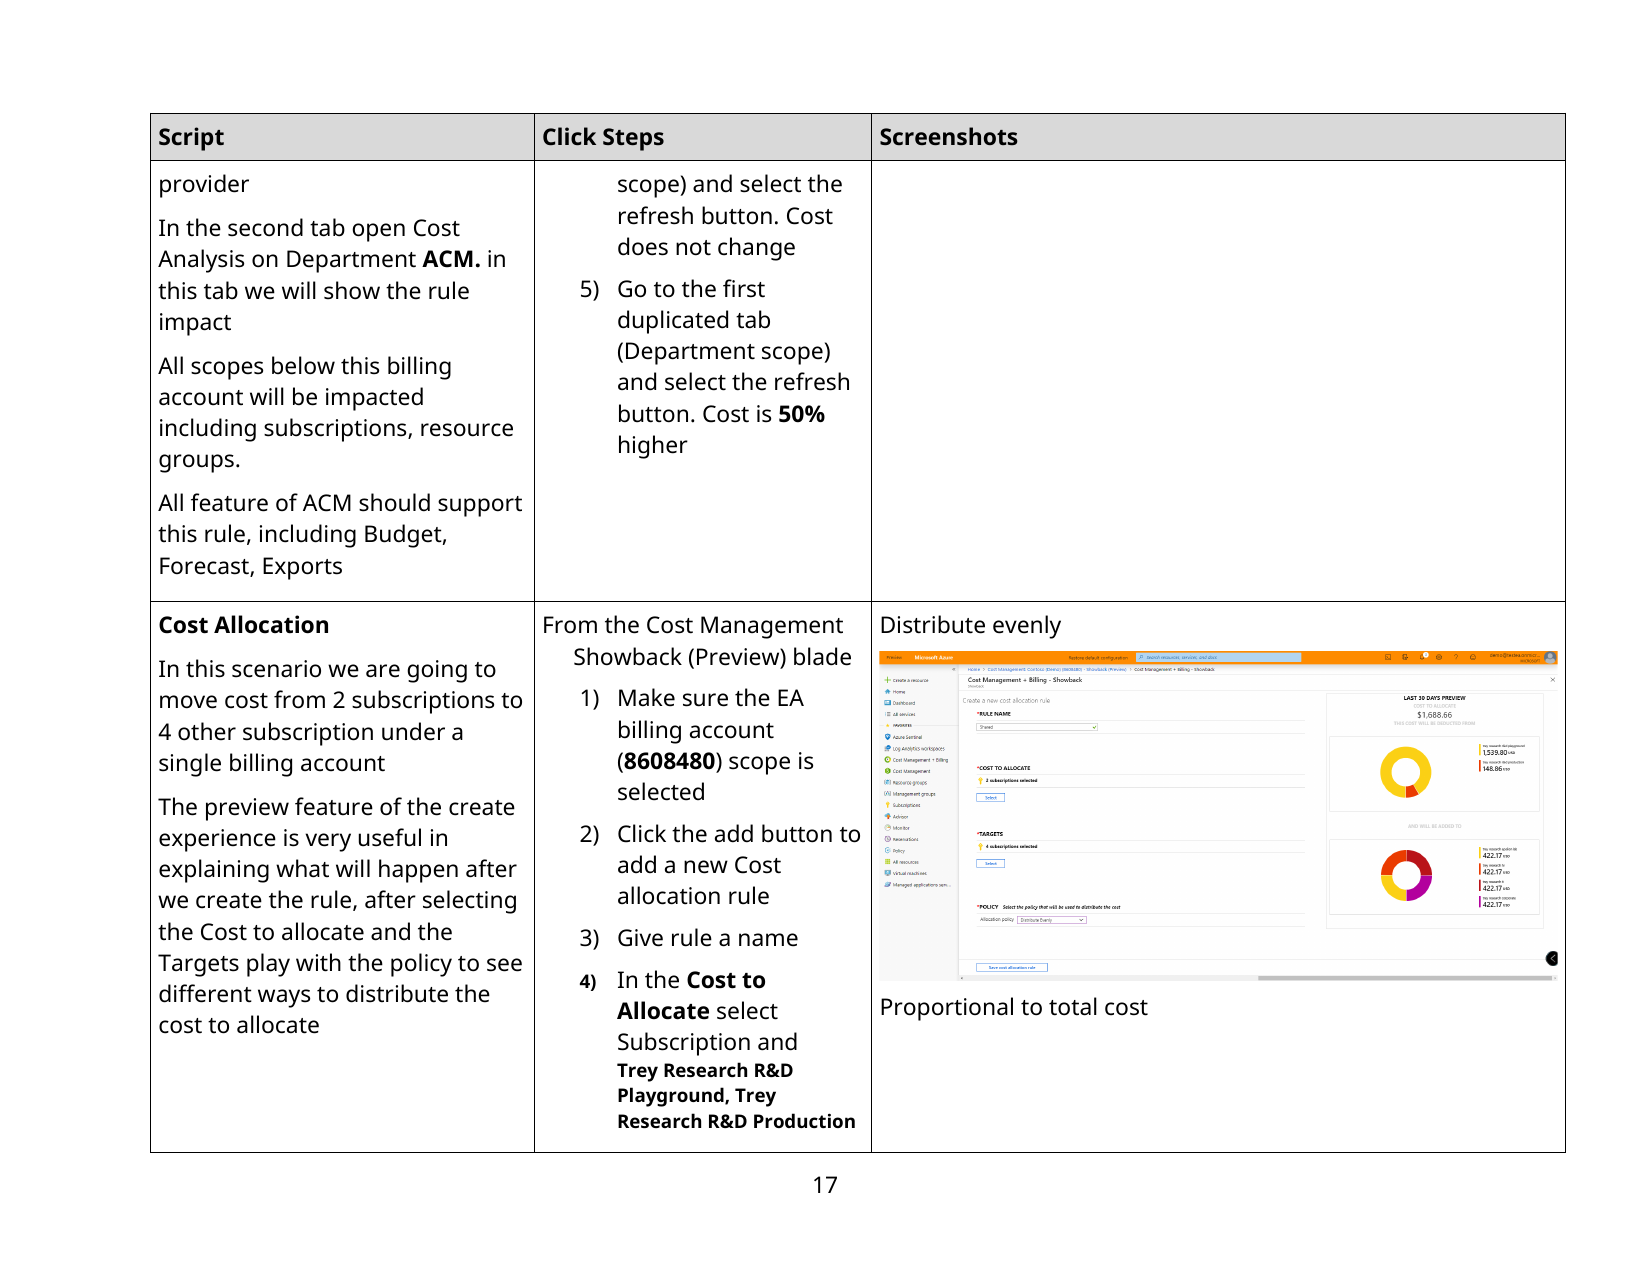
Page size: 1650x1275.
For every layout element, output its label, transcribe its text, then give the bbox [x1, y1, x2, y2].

table_header Screenshots [872, 114, 1565, 160]
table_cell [151, 602, 534, 1152]
table_header Script [151, 114, 534, 160]
table_header Click Steps [535, 114, 871, 160]
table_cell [535, 161, 871, 601]
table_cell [151, 161, 534, 601]
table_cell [872, 602, 1565, 1152]
table_cell [872, 161, 1565, 601]
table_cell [535, 602, 871, 1152]
picture [879, 651, 1558, 981]
